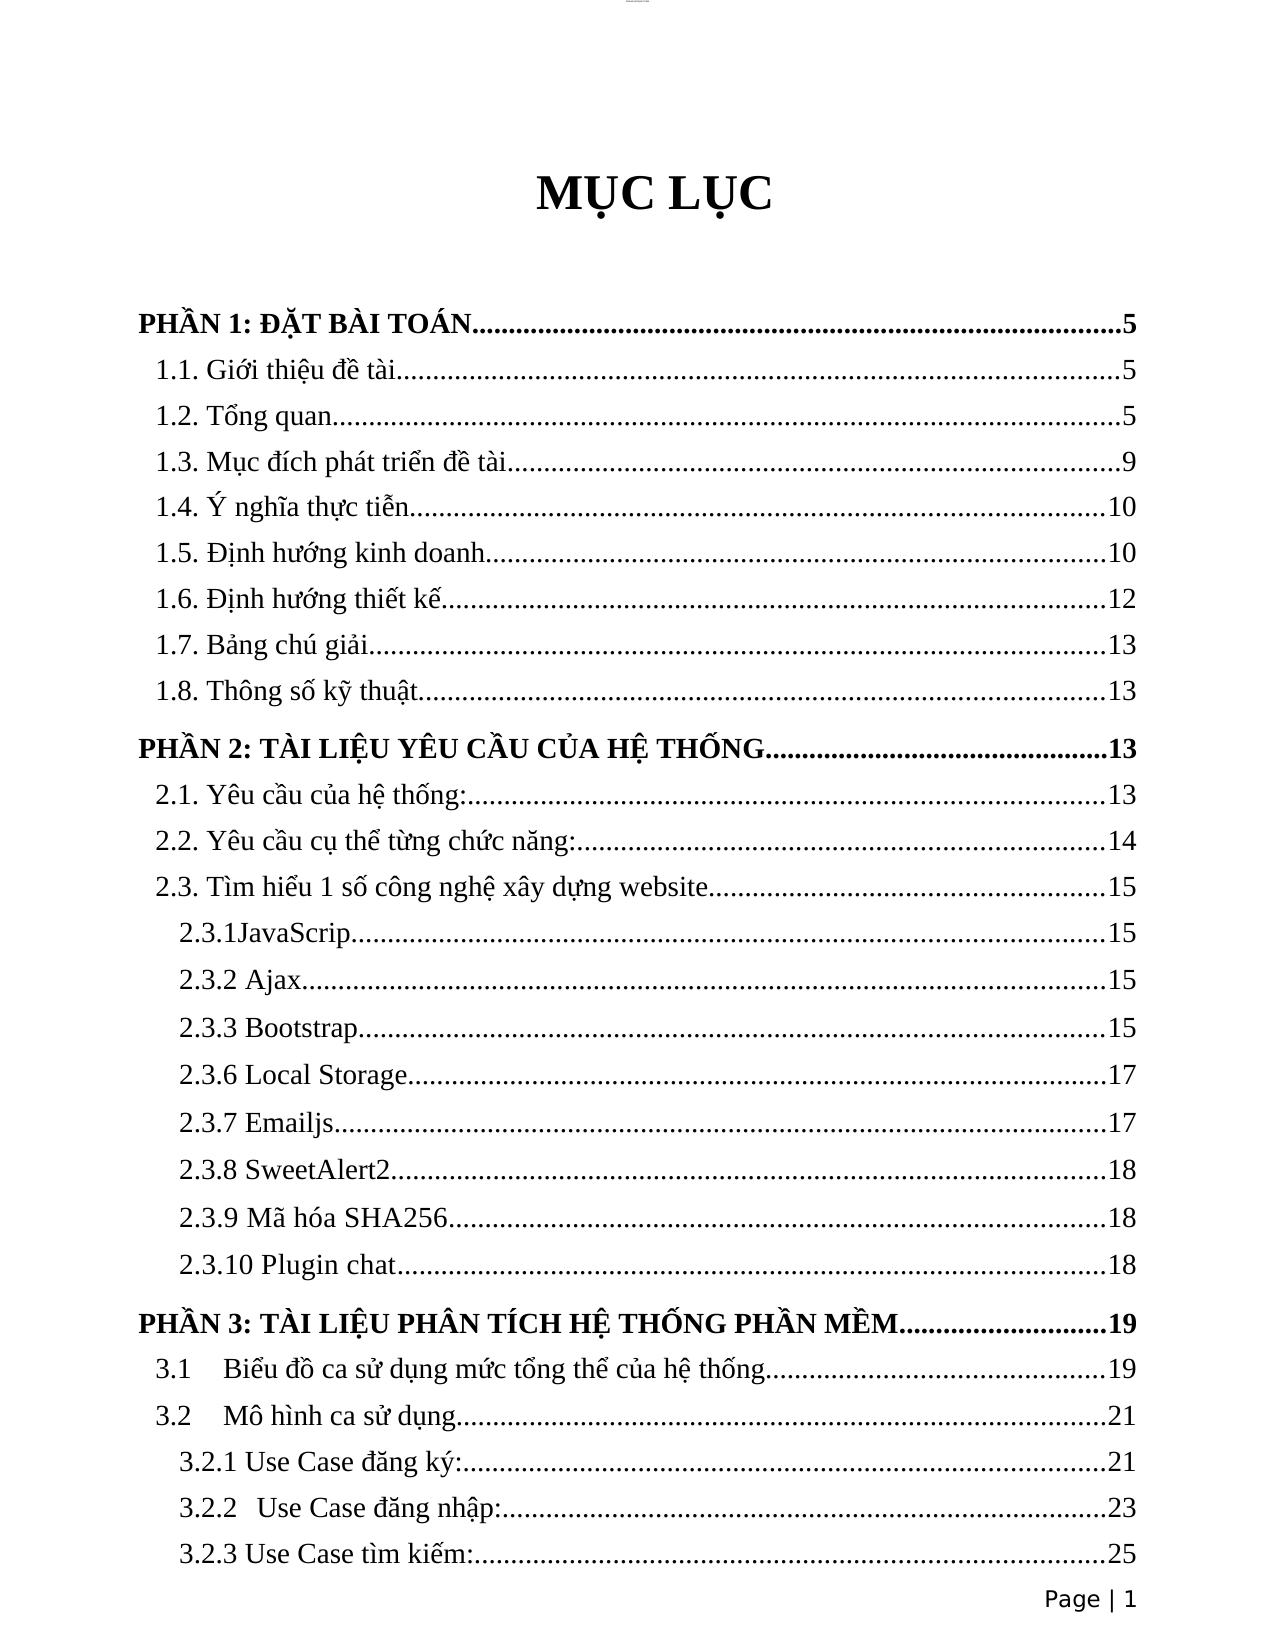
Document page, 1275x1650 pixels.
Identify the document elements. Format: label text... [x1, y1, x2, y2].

text MỤC LỤC [537, 163, 1039, 220]
